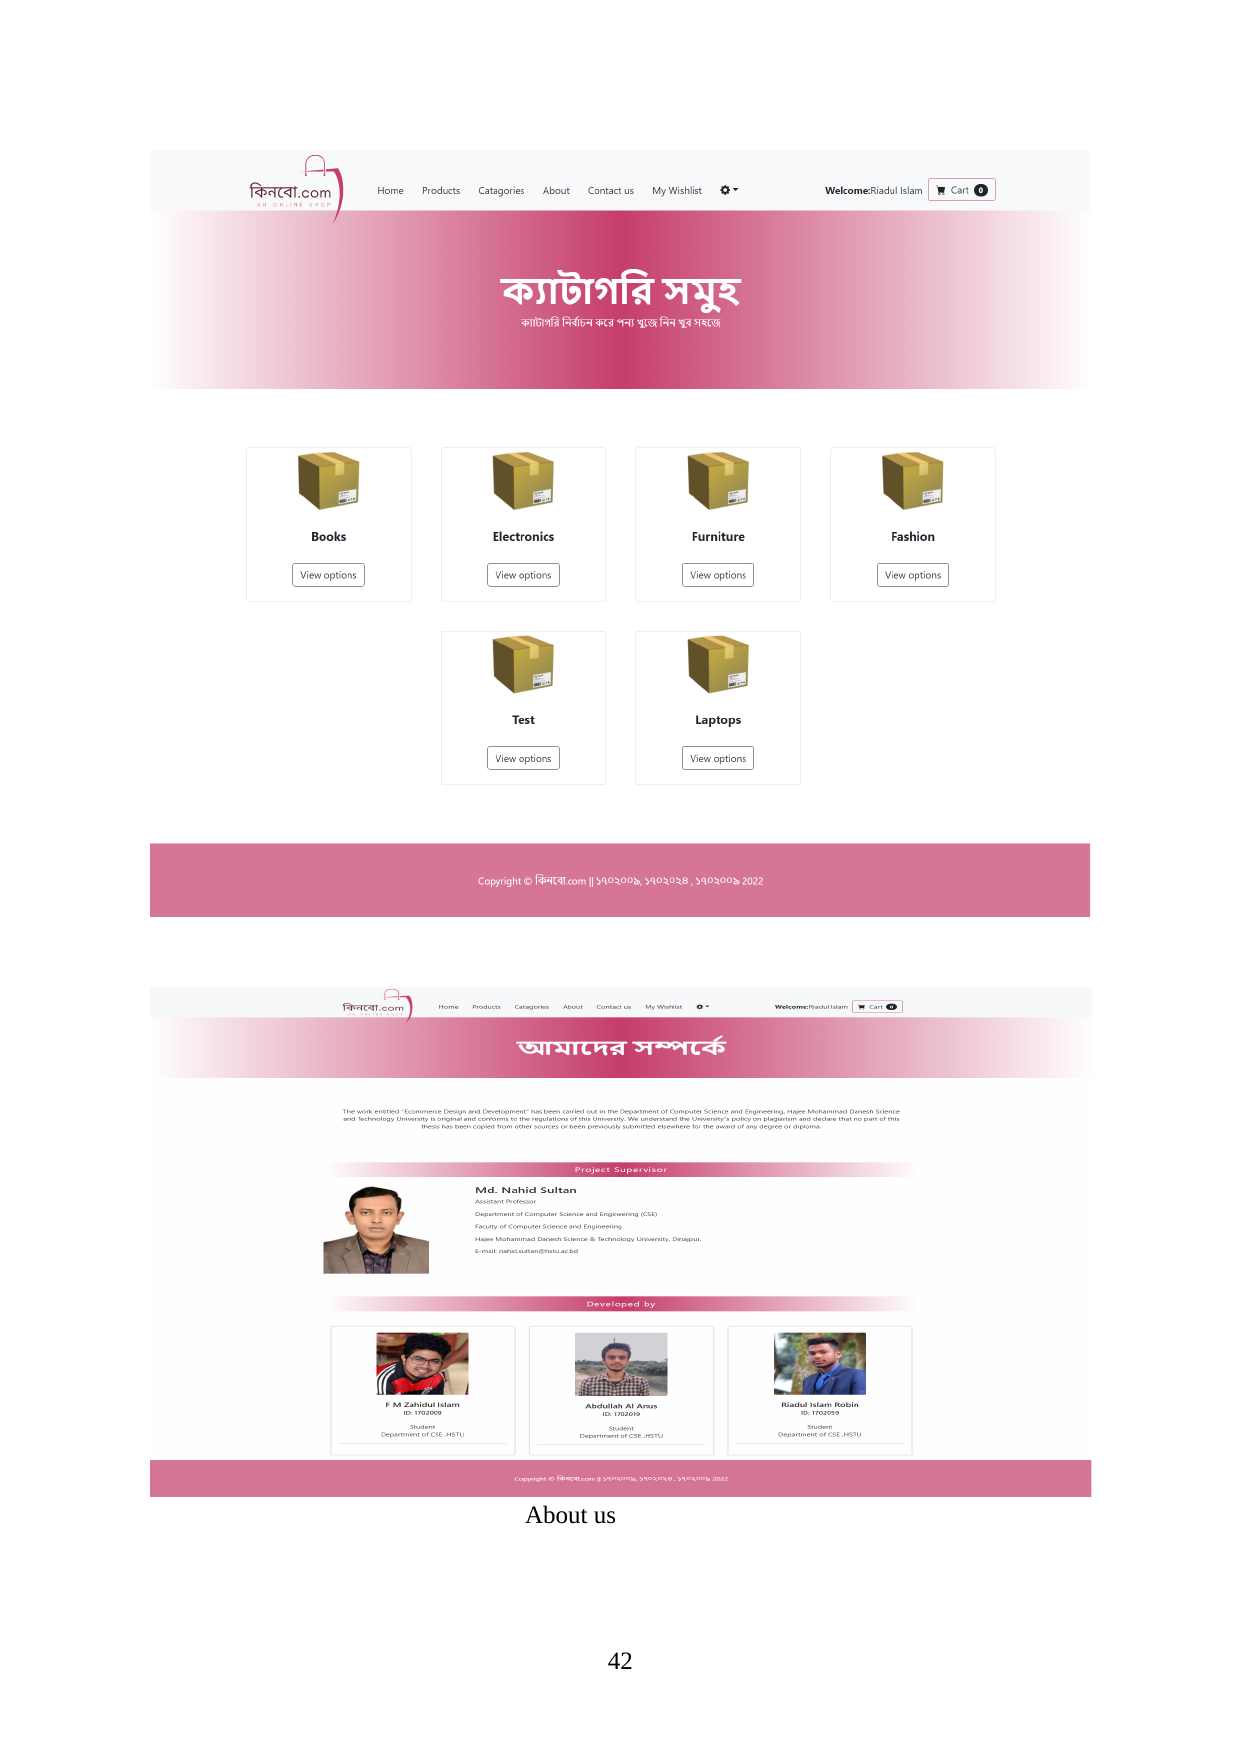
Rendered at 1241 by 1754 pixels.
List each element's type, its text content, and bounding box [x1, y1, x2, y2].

picture [150, 150, 1091, 917]
picture [150, 987, 1092, 1497]
text About us [150, 1501, 1090, 1529]
